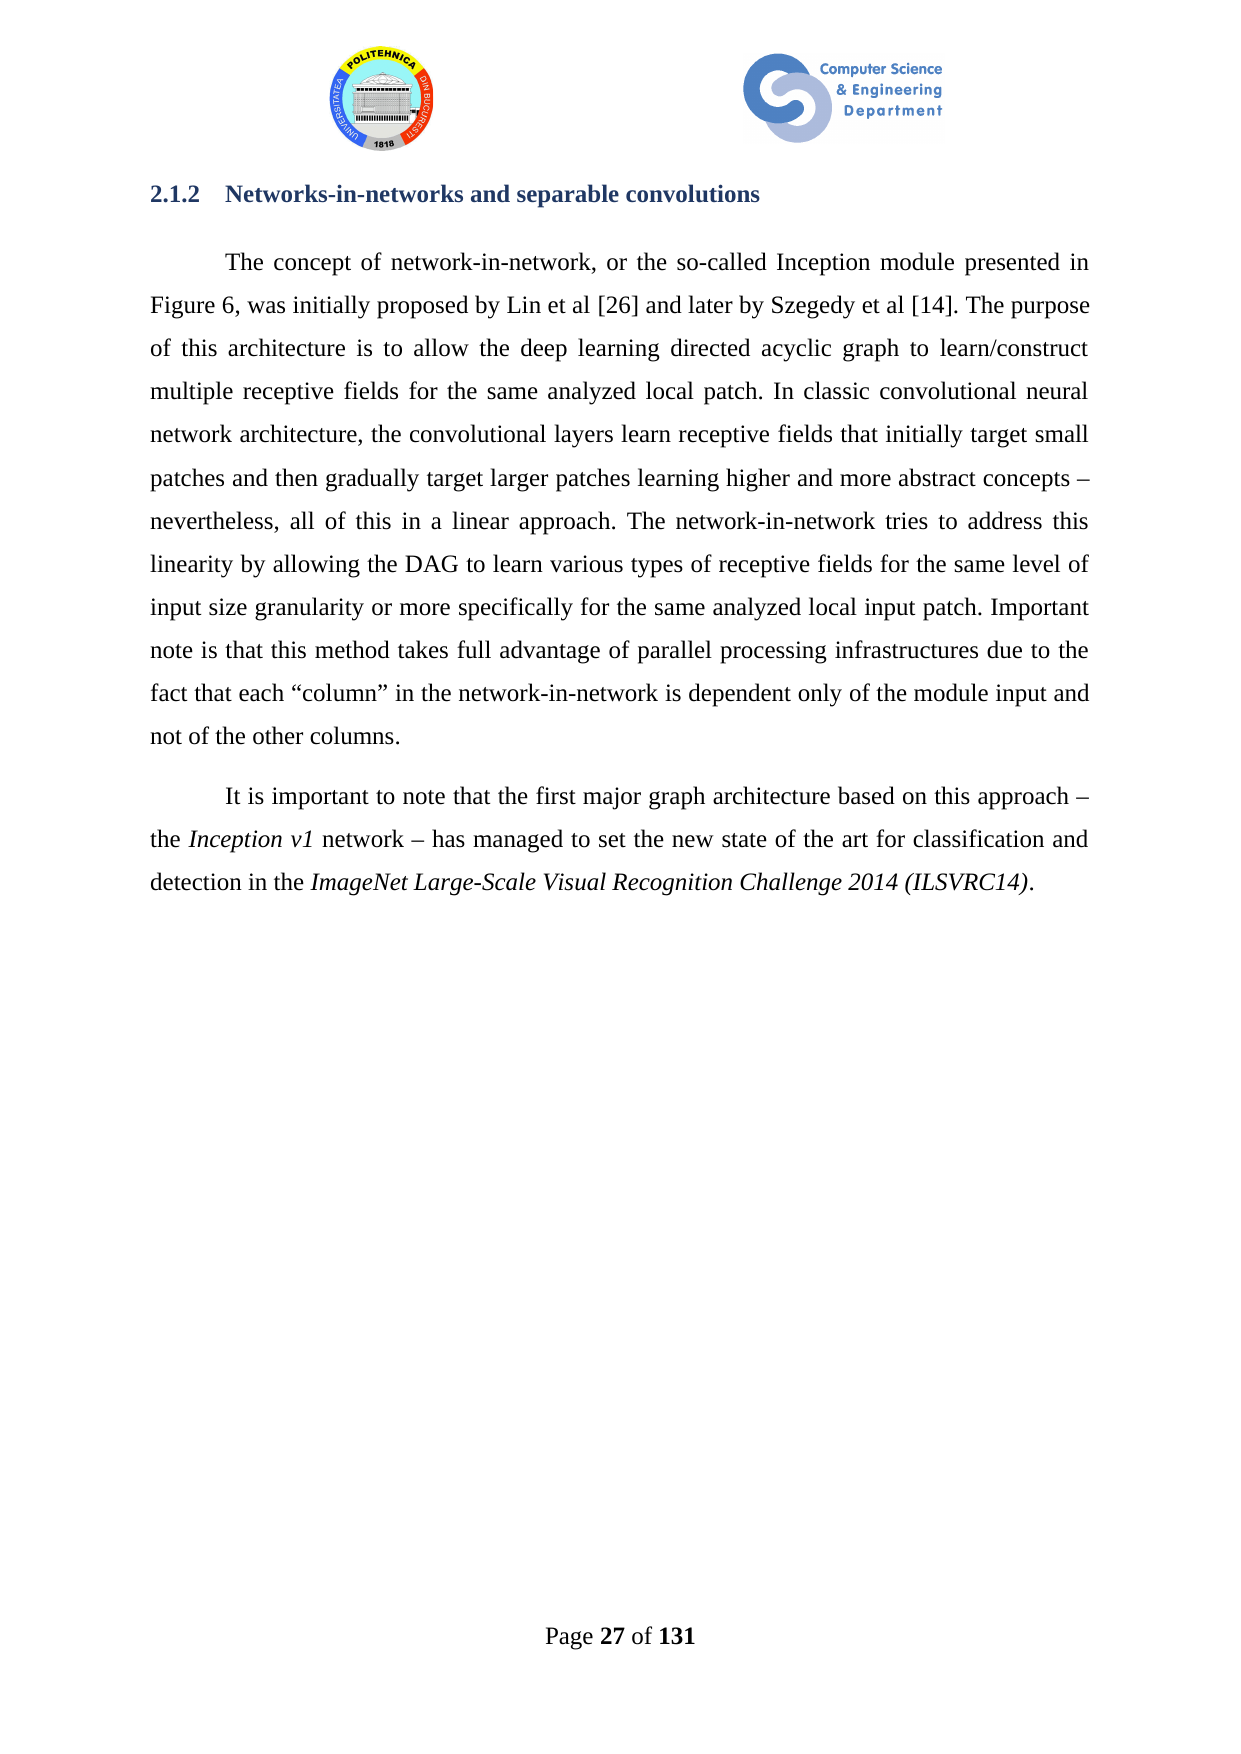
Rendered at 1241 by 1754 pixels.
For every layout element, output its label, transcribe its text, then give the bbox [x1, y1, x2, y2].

picture [742, 53, 946, 144]
picture [329, 46, 434, 151]
subtitle Networks-in-networks and separable convolutions [150, 179, 1090, 208]
text The concept of network-in-network, or the so-called Inception module presented in Figure 6, was initially proposed by Lin et al [26] and later by Szegedy et al [14]. The purpose of this architecture is to allow the deep learning directed acyclic graph to learn/construct multiple receptive fields for the same analyzed local patch. In classic convolutional neural network architecture, the convolutional layers learn receptive fields that initially target small patches and then gradually target larger patches learning higher and more abstract concepts – nevertheless, all of this in a linear approach. The network-in-network tries to address this linearity by allowing the DAG to learn various types of receptive fields for the same level of input size granularity or more specifically for the same analyzed local input patch. Important note is that this method takes full advantage of parallel processing infrastructures due to the fact that each “column” in the network-in-network is dependent only of the module input and not of the other columns. [150, 247, 1090, 750]
text It is important to note that the first major graph architecture based on this approach – the Inception v1 network – has managed to set the new state of the art for classification and detection in the ImageNet Large-Scale Visual Recognition Challenge 2014 (ILSVRC14). [150, 781, 1090, 896]
